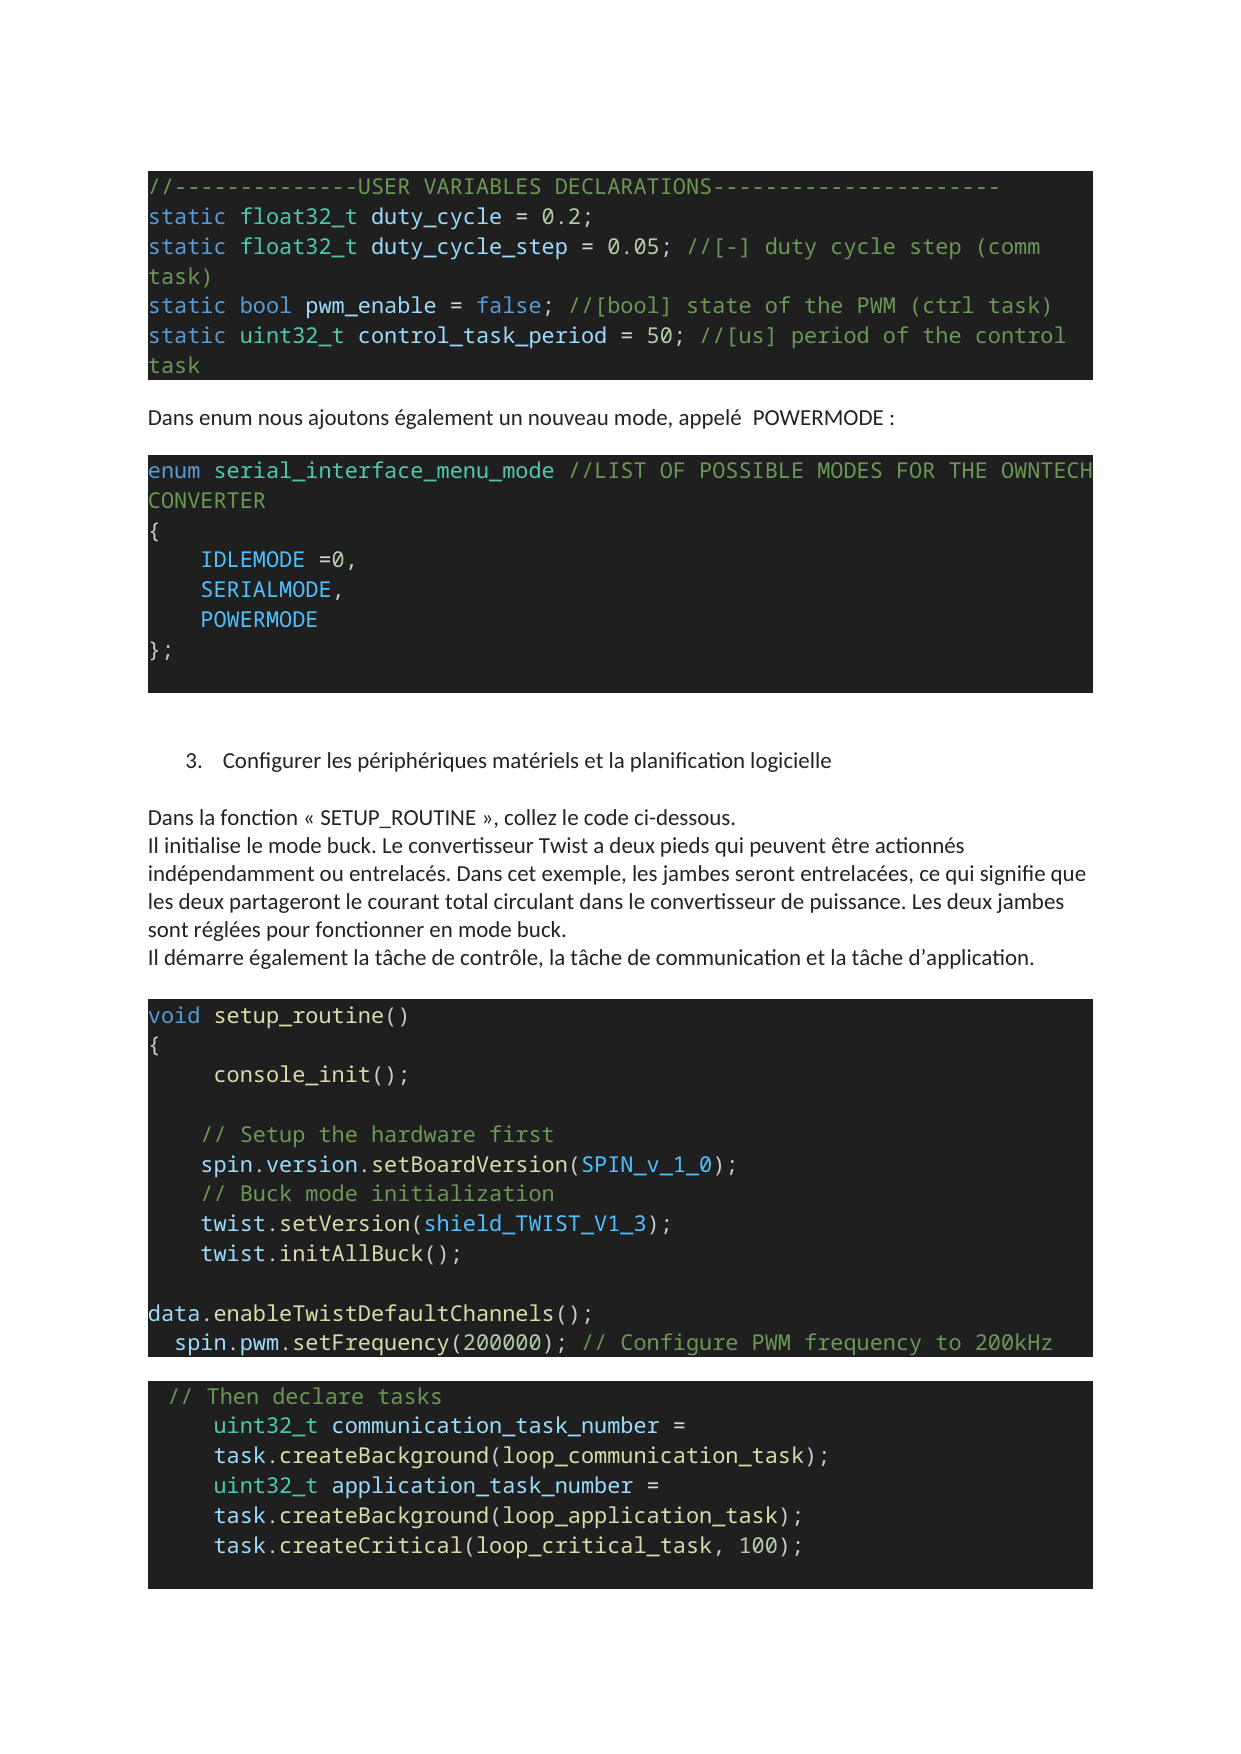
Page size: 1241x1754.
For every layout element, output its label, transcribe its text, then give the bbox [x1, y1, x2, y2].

text void setup_routine() [148, 999, 1093, 1029]
text //--------------USER VARIABLES DECLARATIONS---------------------- [148, 171, 1093, 201]
text enum serial_interface_menu_mode //LIST OF POSSIBLE MODES FOR THE OWNTECH CONVERTER [148, 455, 1093, 515]
text task.createCritical(loop_critical_task, 100); [148, 1530, 1093, 1559]
text Dans enum nous ajoutons également un nouveau mode, appelé POWERMODE : [148, 403, 1093, 431]
text twist.initAllBuck(); [148, 1238, 1093, 1268]
text SERIALMODE, [148, 574, 1093, 604]
text static float32_t duty_cycle = 0.2; [148, 201, 1093, 231]
text spin.pwm.setFrequency(200000); // Configure PWM frequency to 200kHz [148, 1327, 1093, 1357]
text POWERMODE [148, 604, 1093, 634]
text console_init(); [148, 1059, 1093, 1089]
text // Then declare tasks [148, 1381, 1093, 1411]
text uint32_t communication_task_number = [148, 1411, 1093, 1440]
text static bool pwm_enable = false; //[bool] state of the PWM (ctrl task) [148, 290, 1093, 320]
text Dans la fonction « SETUP_ROUTINE », collez le code ci-dessous. Il initialise le mode buck. Le convertisseur Twist a deux pieds qui peuvent être actionnés indépendamment ou entrelacés. Dans cet exemple, les jambes seront entrelacées, ce qui signifie que les deux partageront le courant total circulant dans le convertisseur de puissance. Les deux jambes sont réglées pour fonctionner en mode buck. Il démarre également la tâche de contrôle, la tâche de communication et la tâche d’application. [148, 803, 1093, 972]
text static float32_t duty_cycle_step = 0.05; //[-] duty cycle step (comm task) [148, 231, 1093, 290]
text static uint32_t control_task_period = 50; //[us] period of the control task [148, 320, 1093, 380]
list Configurer les périphériques matériels et la planification logicielle [185, 746, 1093, 774]
text twist.setVersion(shield_TWIST_V1_3); [148, 1208, 1093, 1238]
text }; [148, 634, 1093, 664]
text uint32_t application_task_number = [148, 1470, 1093, 1500]
text IDLEMODE =0, [148, 544, 1093, 574]
text { [148, 515, 1093, 544]
text task.createBackground(loop_communication_task); [148, 1440, 1093, 1470]
text // Setup the hardware first [148, 1119, 1093, 1148]
text { [148, 1029, 1093, 1059]
text task.createBackground(loop_application_task); [148, 1500, 1093, 1530]
text // Buck mode initialization [148, 1178, 1093, 1208]
text spin.version.setBoardVersion(SPIN_v_1_0); [148, 1148, 1093, 1178]
text data.enableTwistDefaultChannels(); [148, 1268, 1093, 1327]
